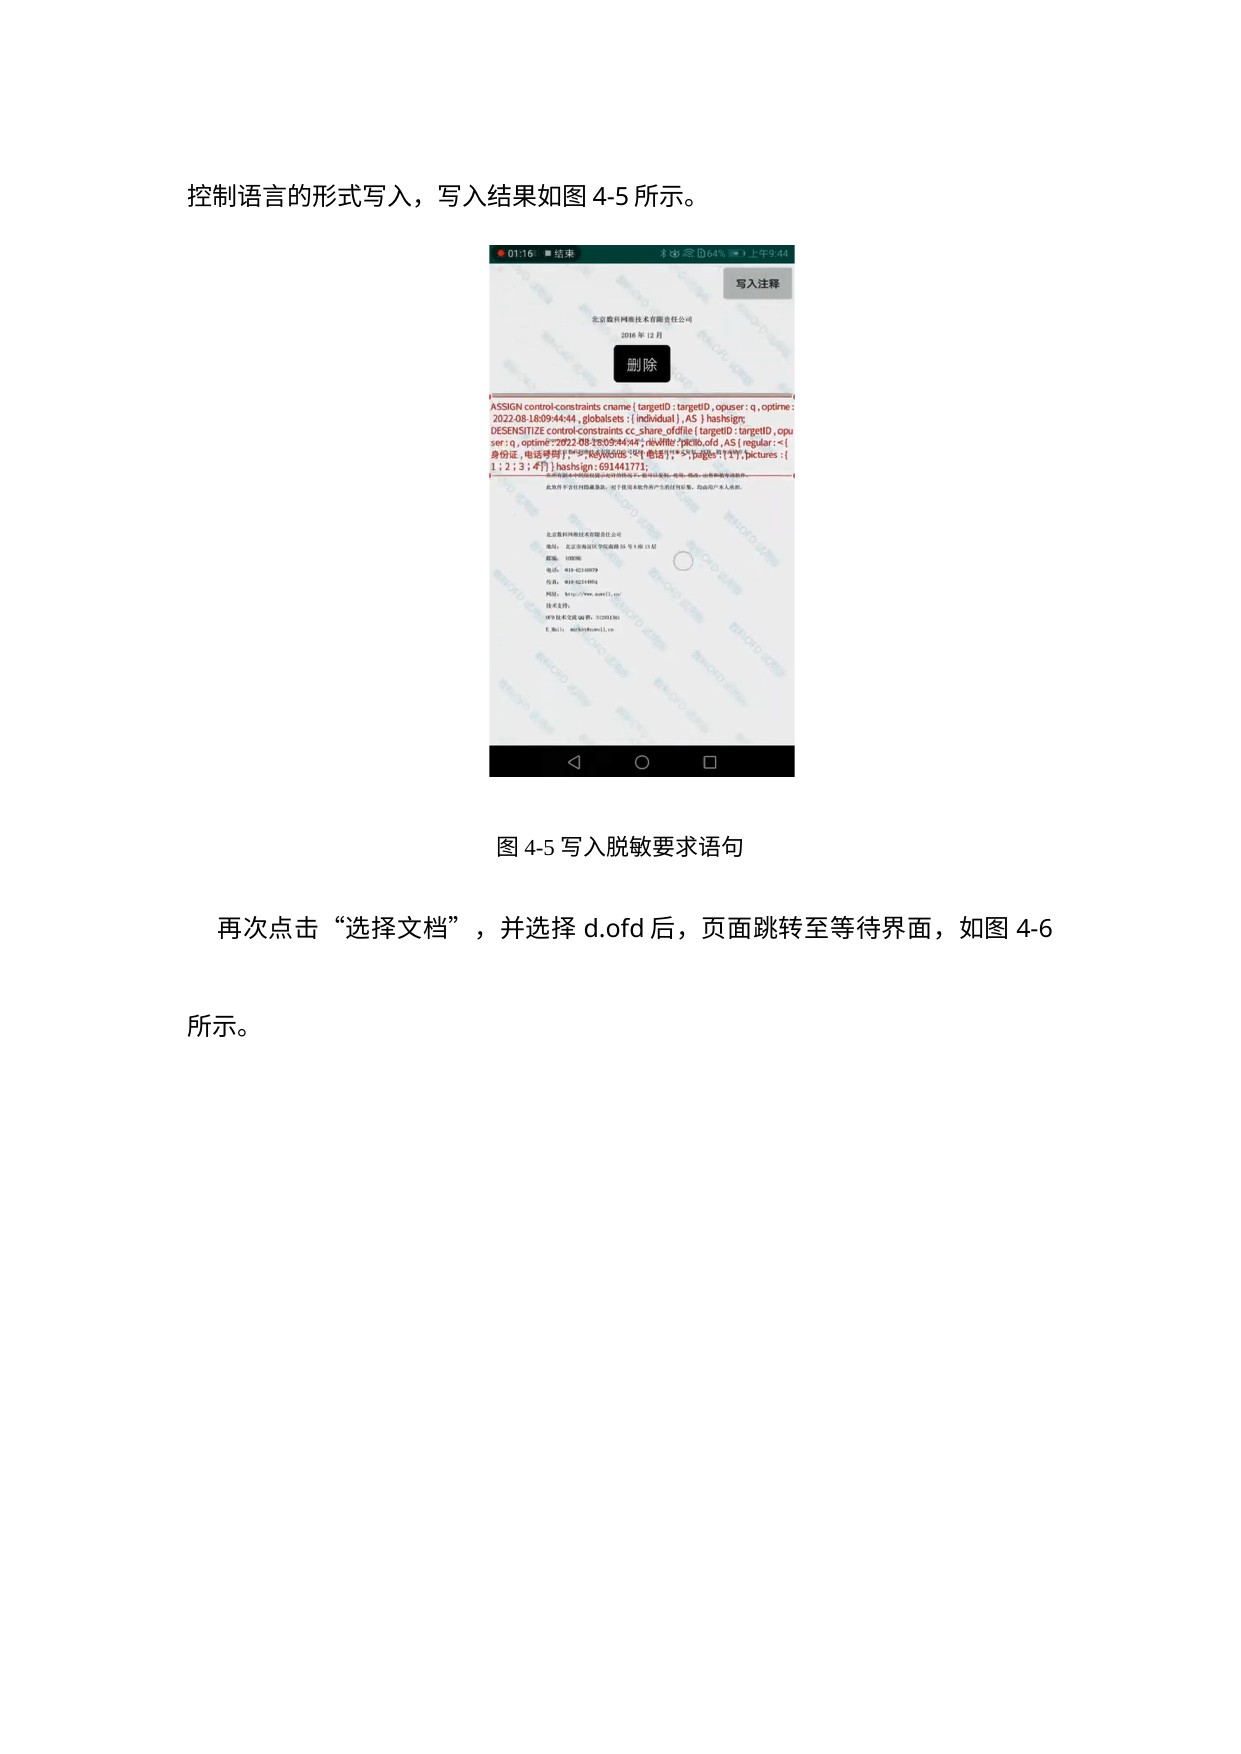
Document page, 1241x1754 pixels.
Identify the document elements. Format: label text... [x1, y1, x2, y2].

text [187, 162, 1053, 227]
picture [489, 245, 795, 777]
text 再次点击“选择文档”，并选择d.ofd后，页面跳转至等待界面，如图4-6所示。 [187, 894, 1053, 1057]
text 图4-5 写入脱敏要求语句 [187, 812, 1053, 877]
